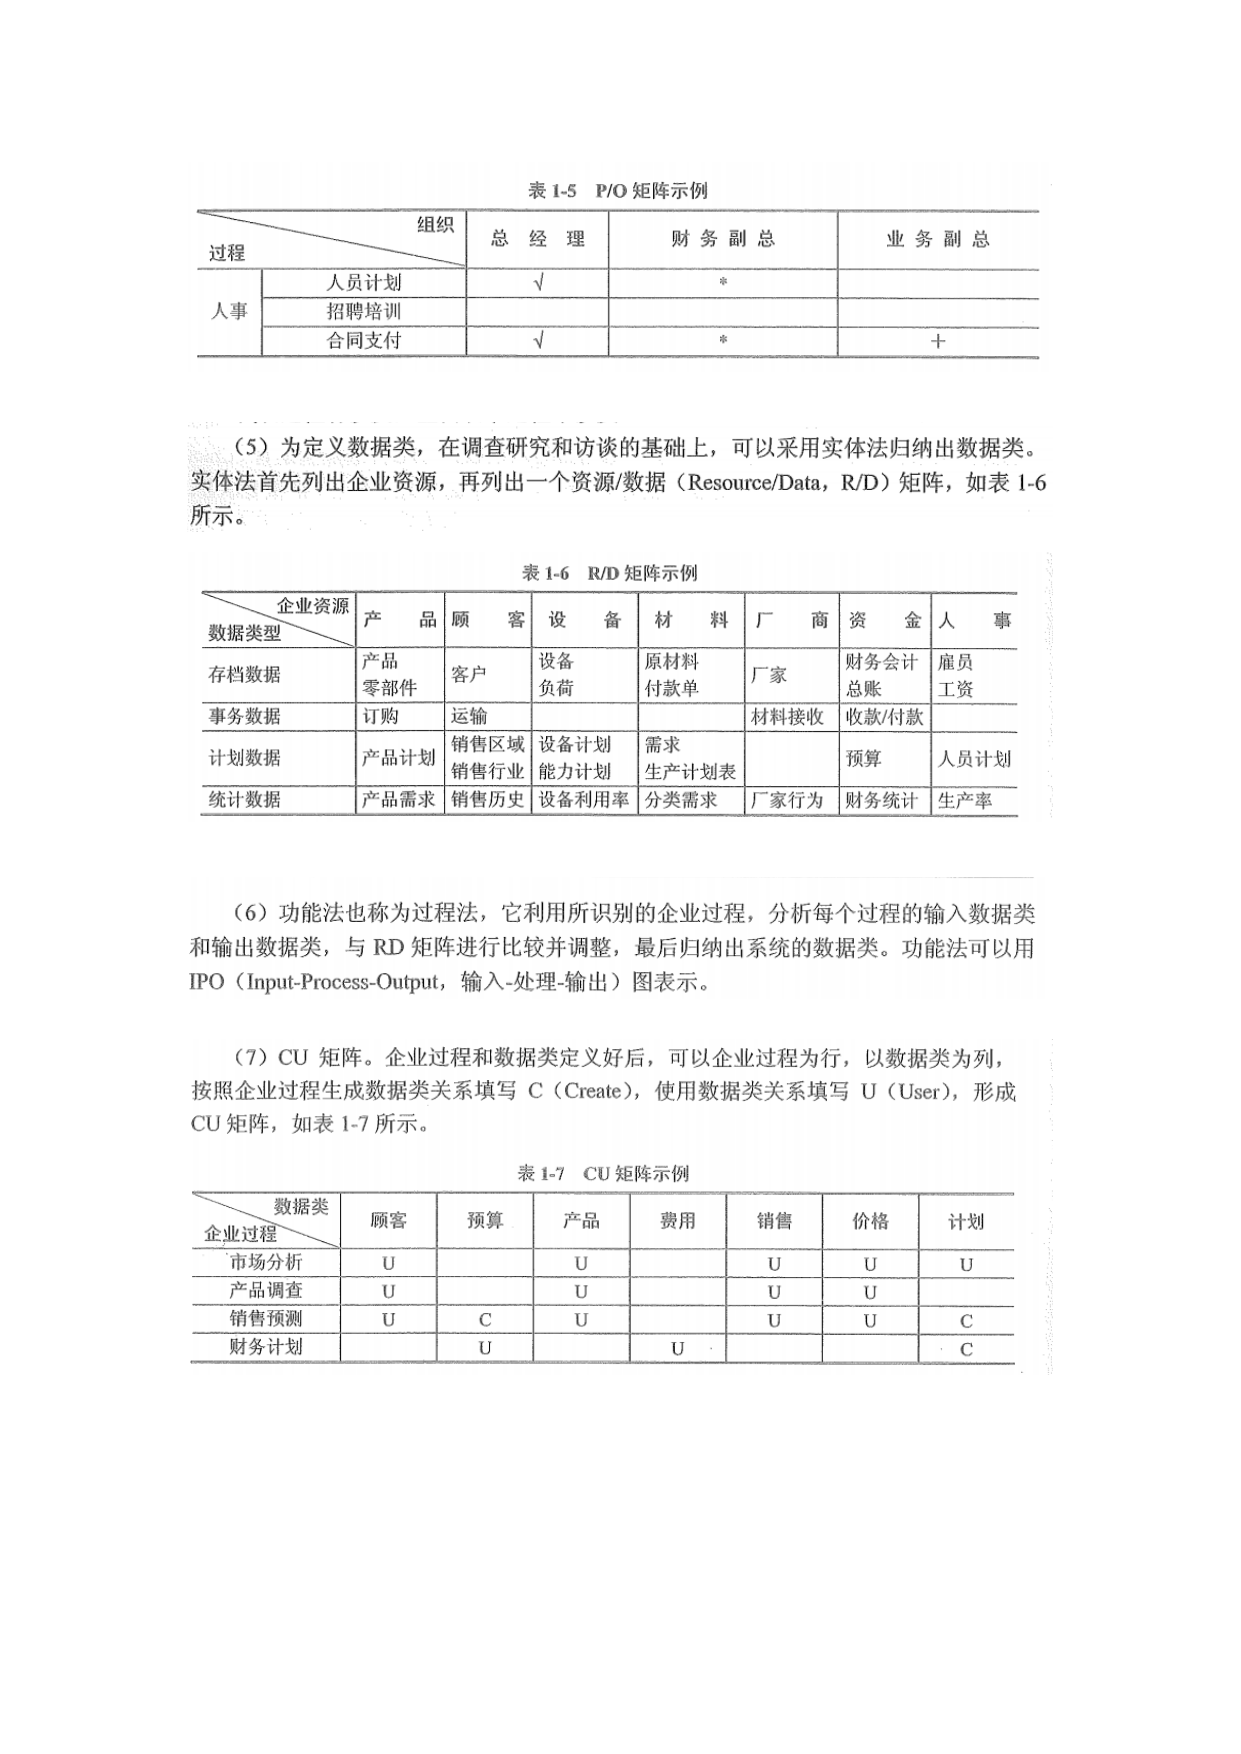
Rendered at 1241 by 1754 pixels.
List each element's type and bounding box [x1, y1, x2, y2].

picture [187, 422, 1053, 532]
picture [187, 877, 1053, 999]
picture [187, 552, 1053, 822]
picture [187, 162, 1053, 372]
picture [187, 1039, 1053, 1375]
